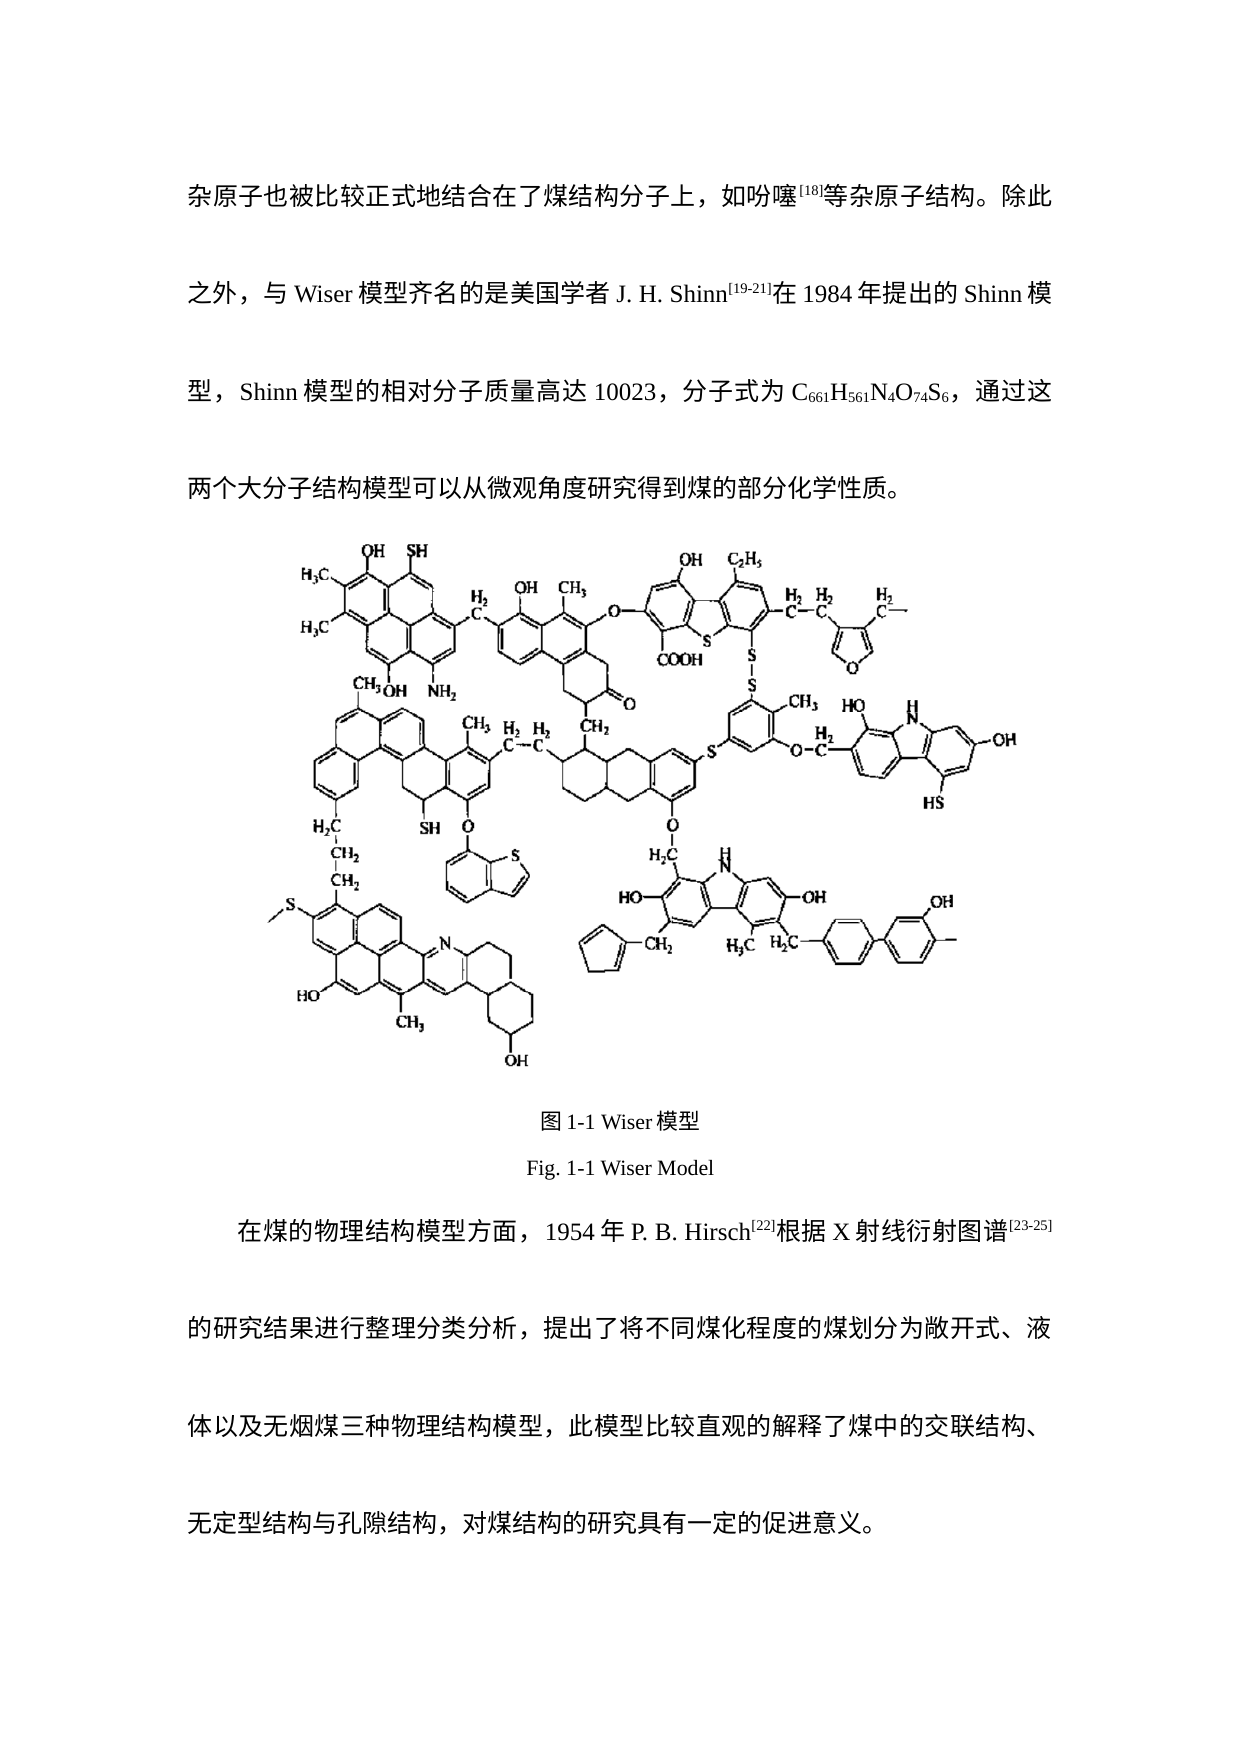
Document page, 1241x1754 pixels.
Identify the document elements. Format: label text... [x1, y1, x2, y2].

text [187, 162, 1053, 519]
text Fig. 1-1 Wiser Model [187, 1152, 1053, 1184]
picture [265, 537, 1019, 1071]
text 图1-1 Wiser模型 [187, 1103, 1053, 1136]
text 在煤的物理结构模型方面，1954年P. B. Hirsch[22]根据X射线衍射图谱[23-25]的研究结果进行整理分类分析，提出了将不同煤化程度的煤划分为敞开式、液体以及无烟煤三种物理结构模型，此模型比较直观的解释了煤中的交联结构、无定型结构与孔隙结构，对煤结构的研究具有一定的促进意义。 [187, 1197, 1053, 1554]
